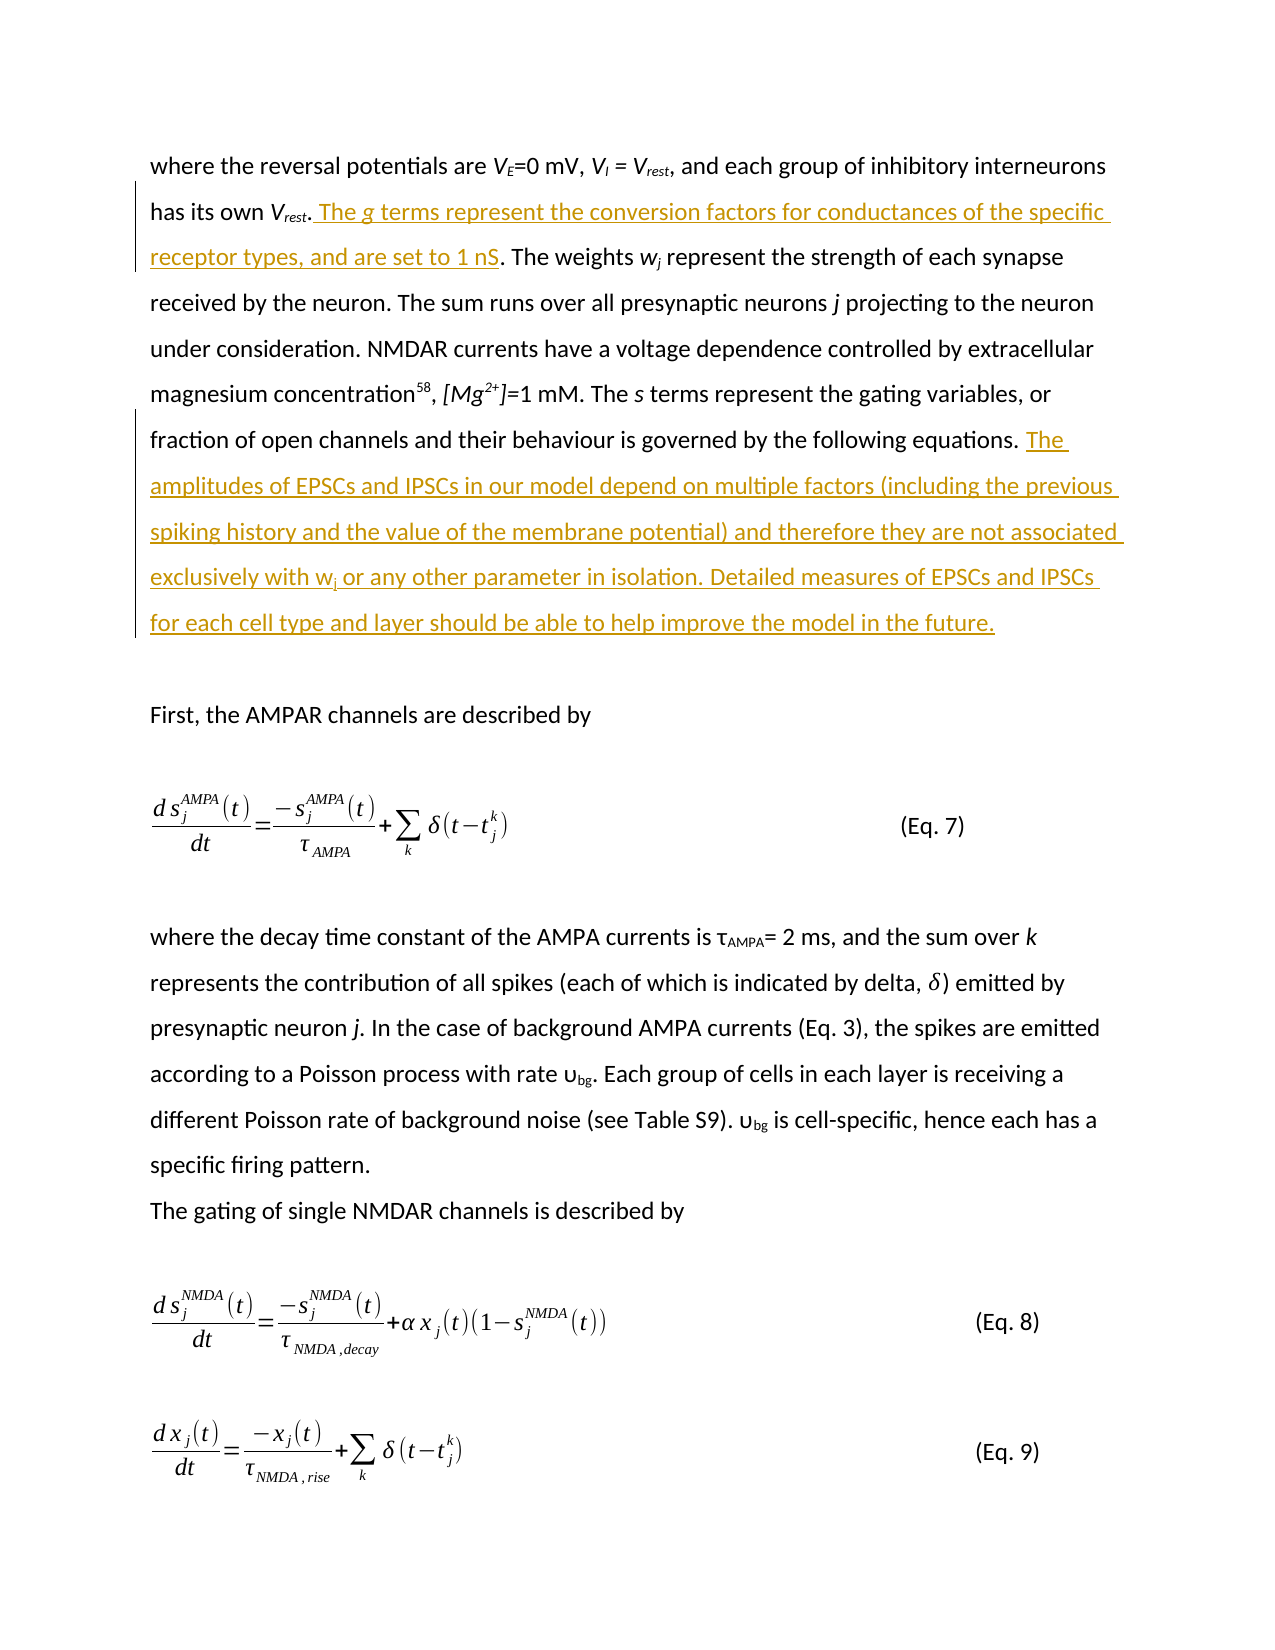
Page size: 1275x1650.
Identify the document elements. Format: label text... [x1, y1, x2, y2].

text The gating of single NMDAR channels is described by [150, 1195, 1125, 1226]
text (Eq. 7) [150, 790, 1125, 860]
text (Eq. 8) [150, 1287, 1125, 1357]
text (Eq. 9) [150, 1418, 1125, 1485]
text where the decay time constant of the AMPA currents is τAMPA= 2 ms, and the sum over k represents the contribution of all spikes (each of which is indicated by delta, ) emitted by presynaptic neuron j. In the case of background AMPA currents (Eq. 3), the spikes are emitted according to a Poisson process with rate υbg. Each group of cells in each layer is receiving a different Poisson rate of background noise (see Table S9). υbg is cell-specific, hence each has a specific firing pattern. [150, 921, 1125, 1180]
text where the reversal potentials are VE=0 mV, VI = Vrest, and each group of inhibitory interneurons has its own Vrest.. The weights wj represent the strength of each synapse received by the neuron. The sum runs over all presynaptic neurons j projecting to the neuron under consideration. NMDAR currents have a voltage dependence controlled by extracellular magnesium concentration58, [Mg2+]=1 mM. The s terms represent the gating variables, or fraction of open channels and their behaviour is governed by the following equations. [150, 150, 1125, 638]
text First, the AMPAR channels are described by [150, 699, 1125, 729]
